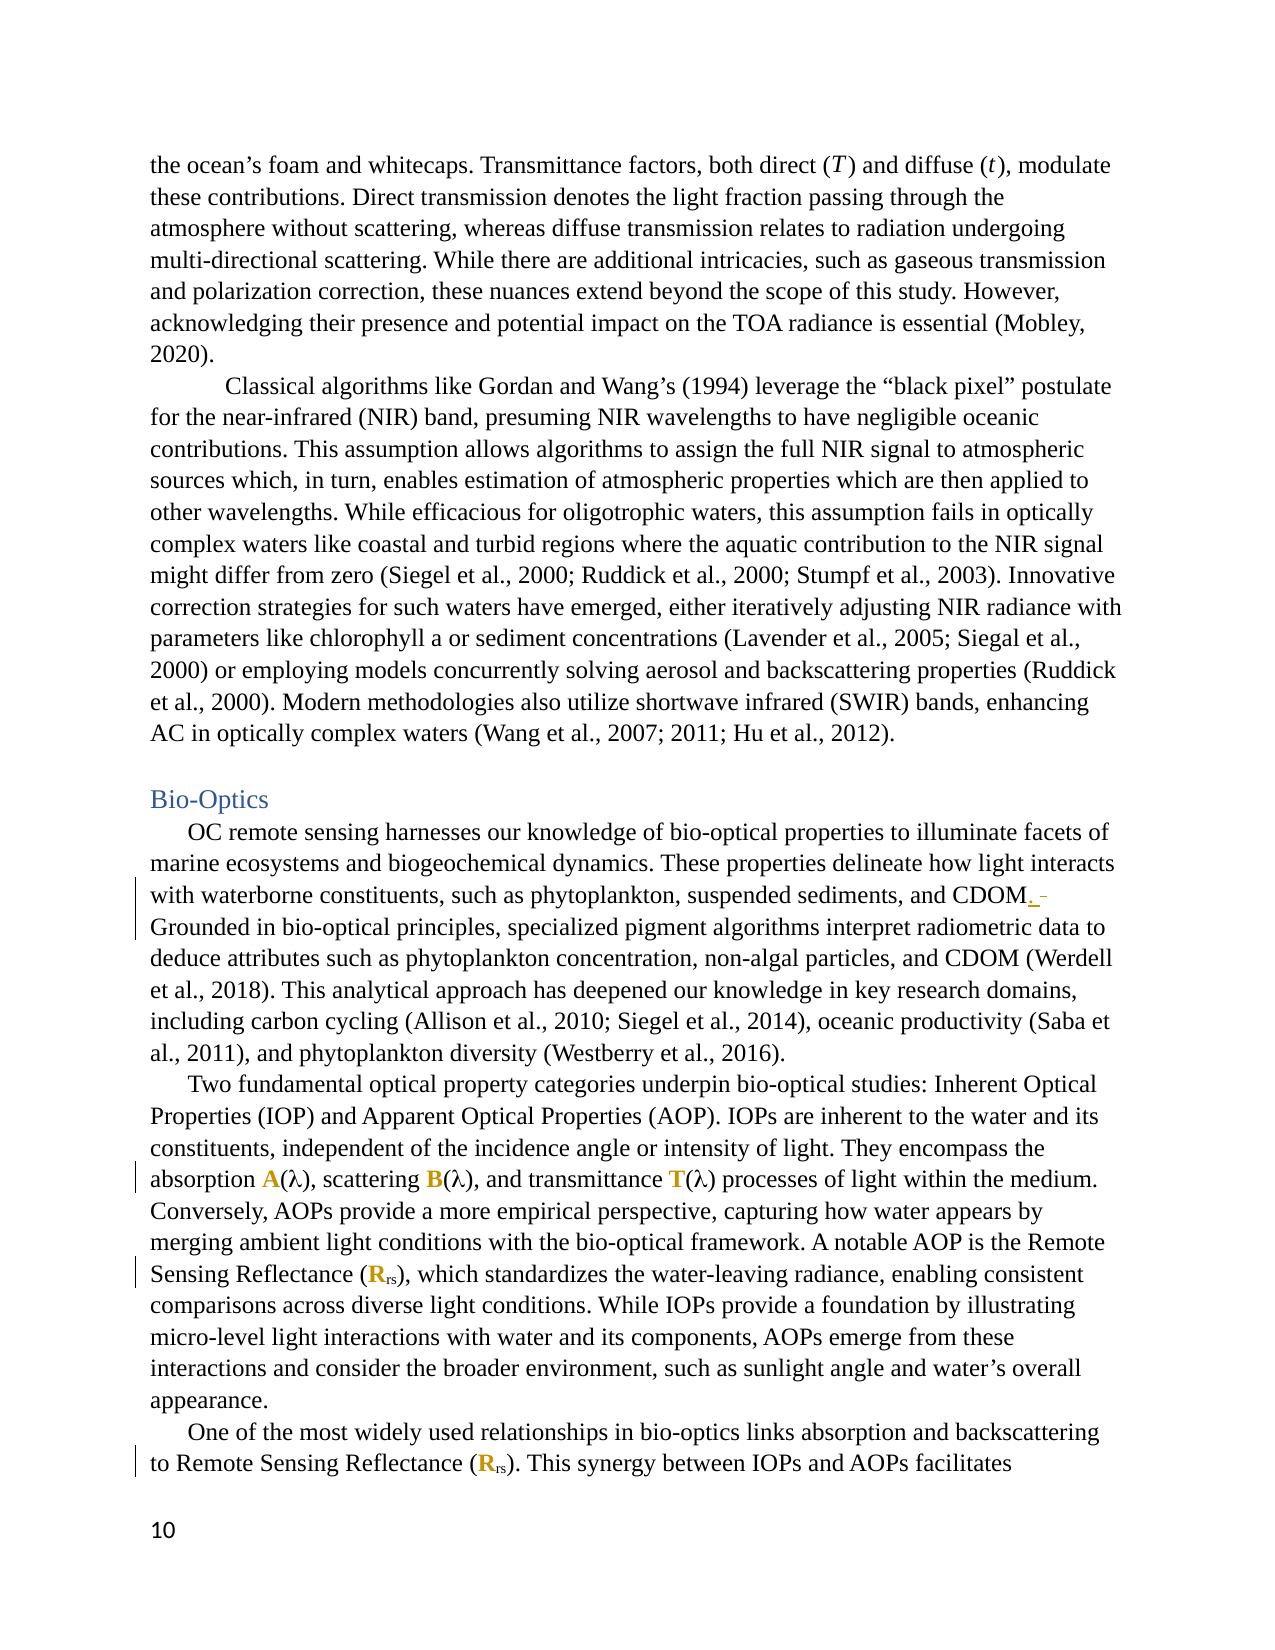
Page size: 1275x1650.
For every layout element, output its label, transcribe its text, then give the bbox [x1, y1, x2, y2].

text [150, 1417, 1125, 1477]
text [150, 150, 1125, 368]
text Classical algorithms like Gordan and Wang’s (1994) leverage the “black pixel” postulate for the near-infrared (NIR) band, presuming NIR wavelengths to have negligible oceanic contributions. This assumption allows algorithms to assign the full NIR signal to atmospheric sources which, in turn, enables estimation of atmospheric properties which are then applied to other wavelengths. While efficacious for oligotrophic waters, this assumption fails in optically complex waters like coastal and turbid regions where the aquatic contribution to the NIR signal might differ from zero (Siegel et al., 2000; Ruddick et al., 2000; Stumpf et al., 2003). Innovative correction strategies for such waters have emerged, either iteratively adjusting NIR radiance with parameters like chlorophyll a or sediment concentrations (Lavender et al., 2005; Siegal et al., 2000) or employing models concurrently solving aerosol and backscattering properties (Ruddick et al., 2000). Modern methodologies also utilize shortwave infrared (SWIR) bands, enhancing AC in optically complex waters (Wang et al., 2007; 2011; Hu et al., 2012). [150, 371, 1125, 747]
subtitle Bio-Optics [150, 783, 1125, 814]
text OC remote sensing harnesses our knowledge of bio-optical properties to illuminate facets of marine ecosystems and biogeochemical dynamics. These properties delineate how light interacts with waterborne constituents, such as phytoplankton, suspended sediments, and CDOMGrounded in bio-optical principles, specialized pigment algorithms interpret radiometric data to deduce attributes such as phytoplankton concentration, non-algal particles, and CDOM (Werdell et al., 2018). This analytical approach has deepened our knowledge in key research domains, including carbon cycling (Allison et al., 2010; Siegel et al., 2014), oceanic productivity (Saba et al., 2011), and phytoplankton diversity (Westberry et al., 2016). [150, 817, 1125, 1067]
text Two fundamental optical property categories underpin bio-optical studies: Inherent Optical Properties (IOP) and Apparent Optical Properties (AOP). IOPs are inherent to the water and its constituents, independent of the incidence angle or intensity of light. They encompass the absorption A(), scattering B(), and transmittance T() processes of light within the medium. Conversely, AOPs provide a more empirical perspective, capturing how water appears by merging ambient light conditions with the bio-optical framework. A notable AOP is the Remote Sensing Reflectance (Rrs), which standardizes the water-leaving radiance, enabling consistent comparisons across diverse light conditions. While IOPs provide a foundation by illustrating micro-level light interactions with water and its components, AOPs emerge from these interactions and consider the broader environment, such as sunlight angle and water’s overall appearance. [150, 1069, 1125, 1414]
